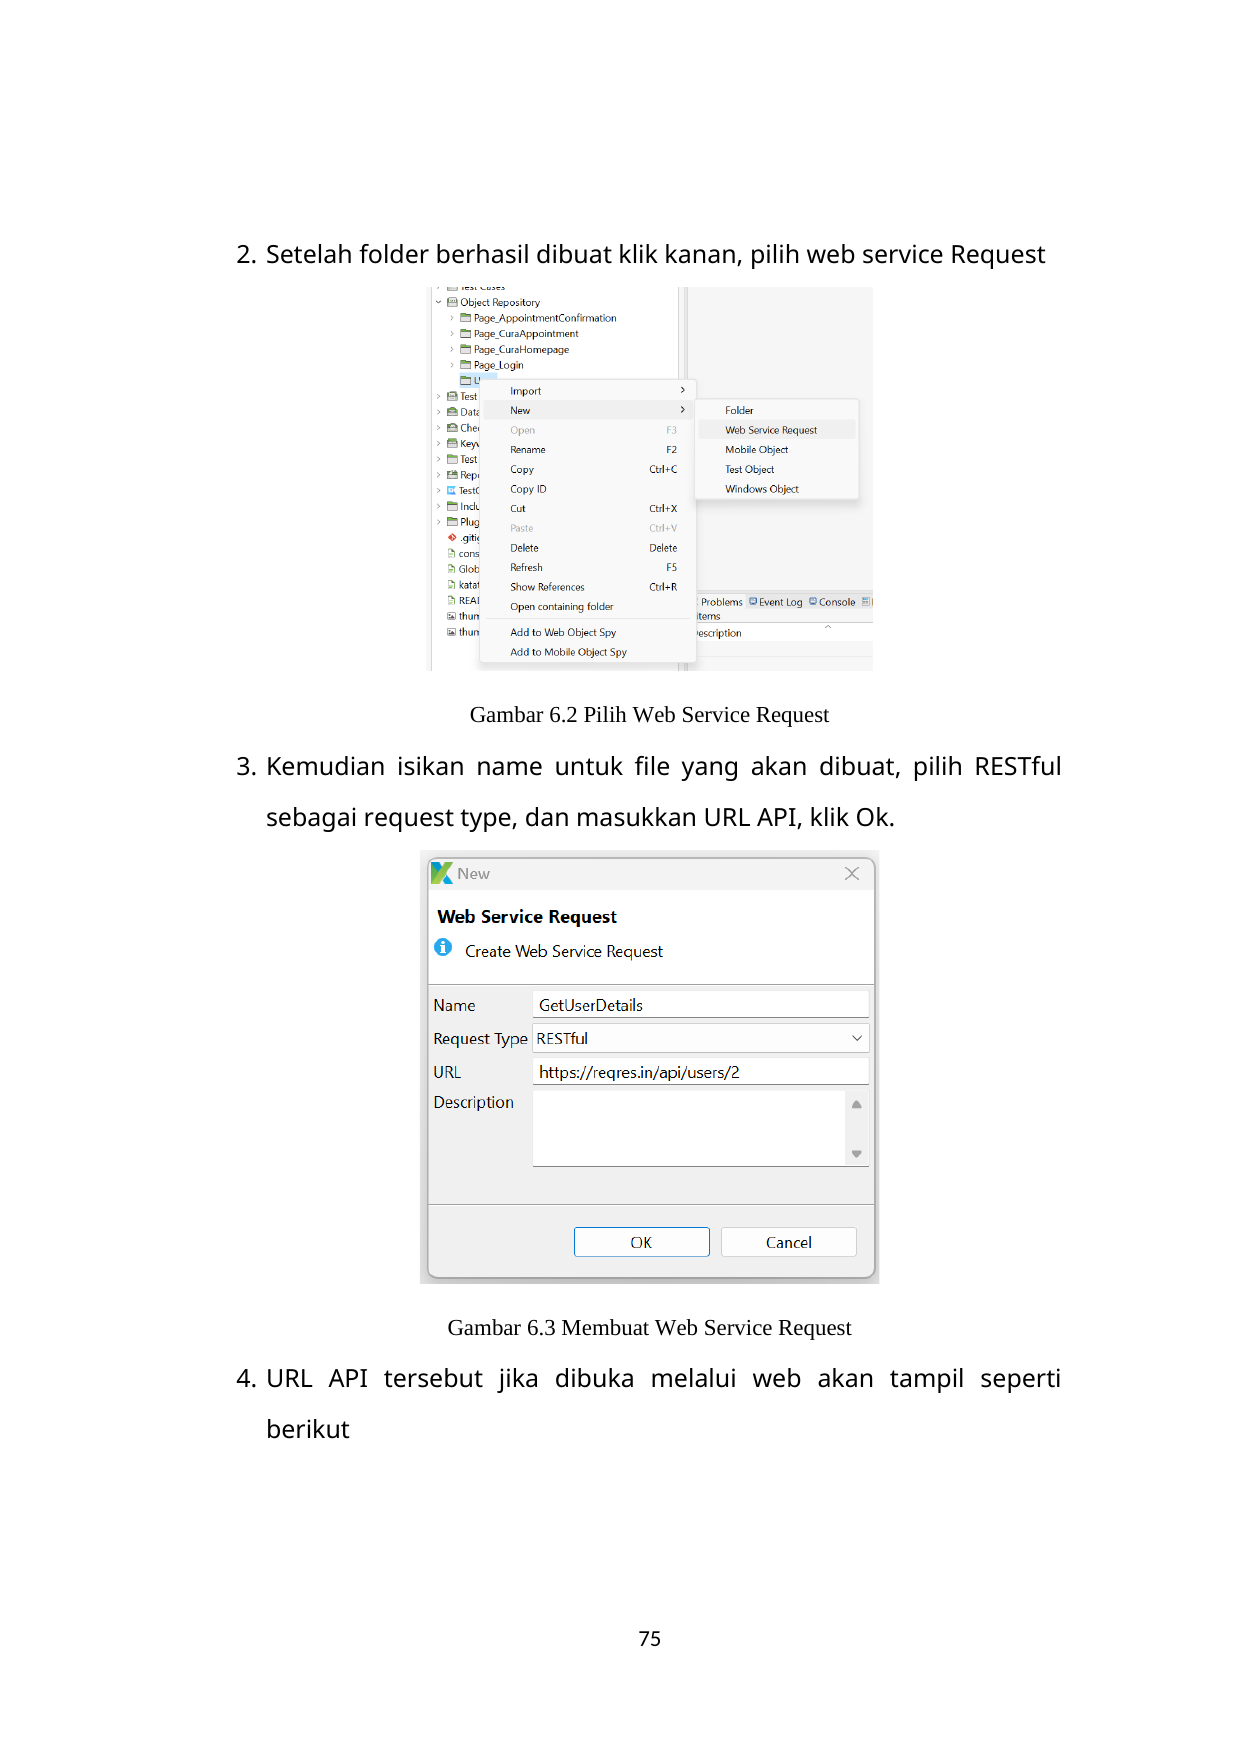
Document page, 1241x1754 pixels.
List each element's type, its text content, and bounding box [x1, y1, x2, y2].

text Gambar 6.3 Membuat Web Service Request [236, 1314, 1063, 1340]
picture [426, 287, 873, 671]
text Gambar 6.2 Pilih Web Service Request [236, 701, 1063, 728]
list Setelah folder berhasil dibuat klik kanan, pilih web service Request [236, 236, 1063, 270]
list Kemudian isikan name untuk file yang akan dibuat, pilih RESTful sebagai request type, dan masukkan URL API, klik Ok. [236, 748, 1063, 833]
picture [419, 850, 880, 1284]
list URL API tersebut jika dibuka melalui web akan tampil seperti berikut [236, 1361, 1063, 1446]
